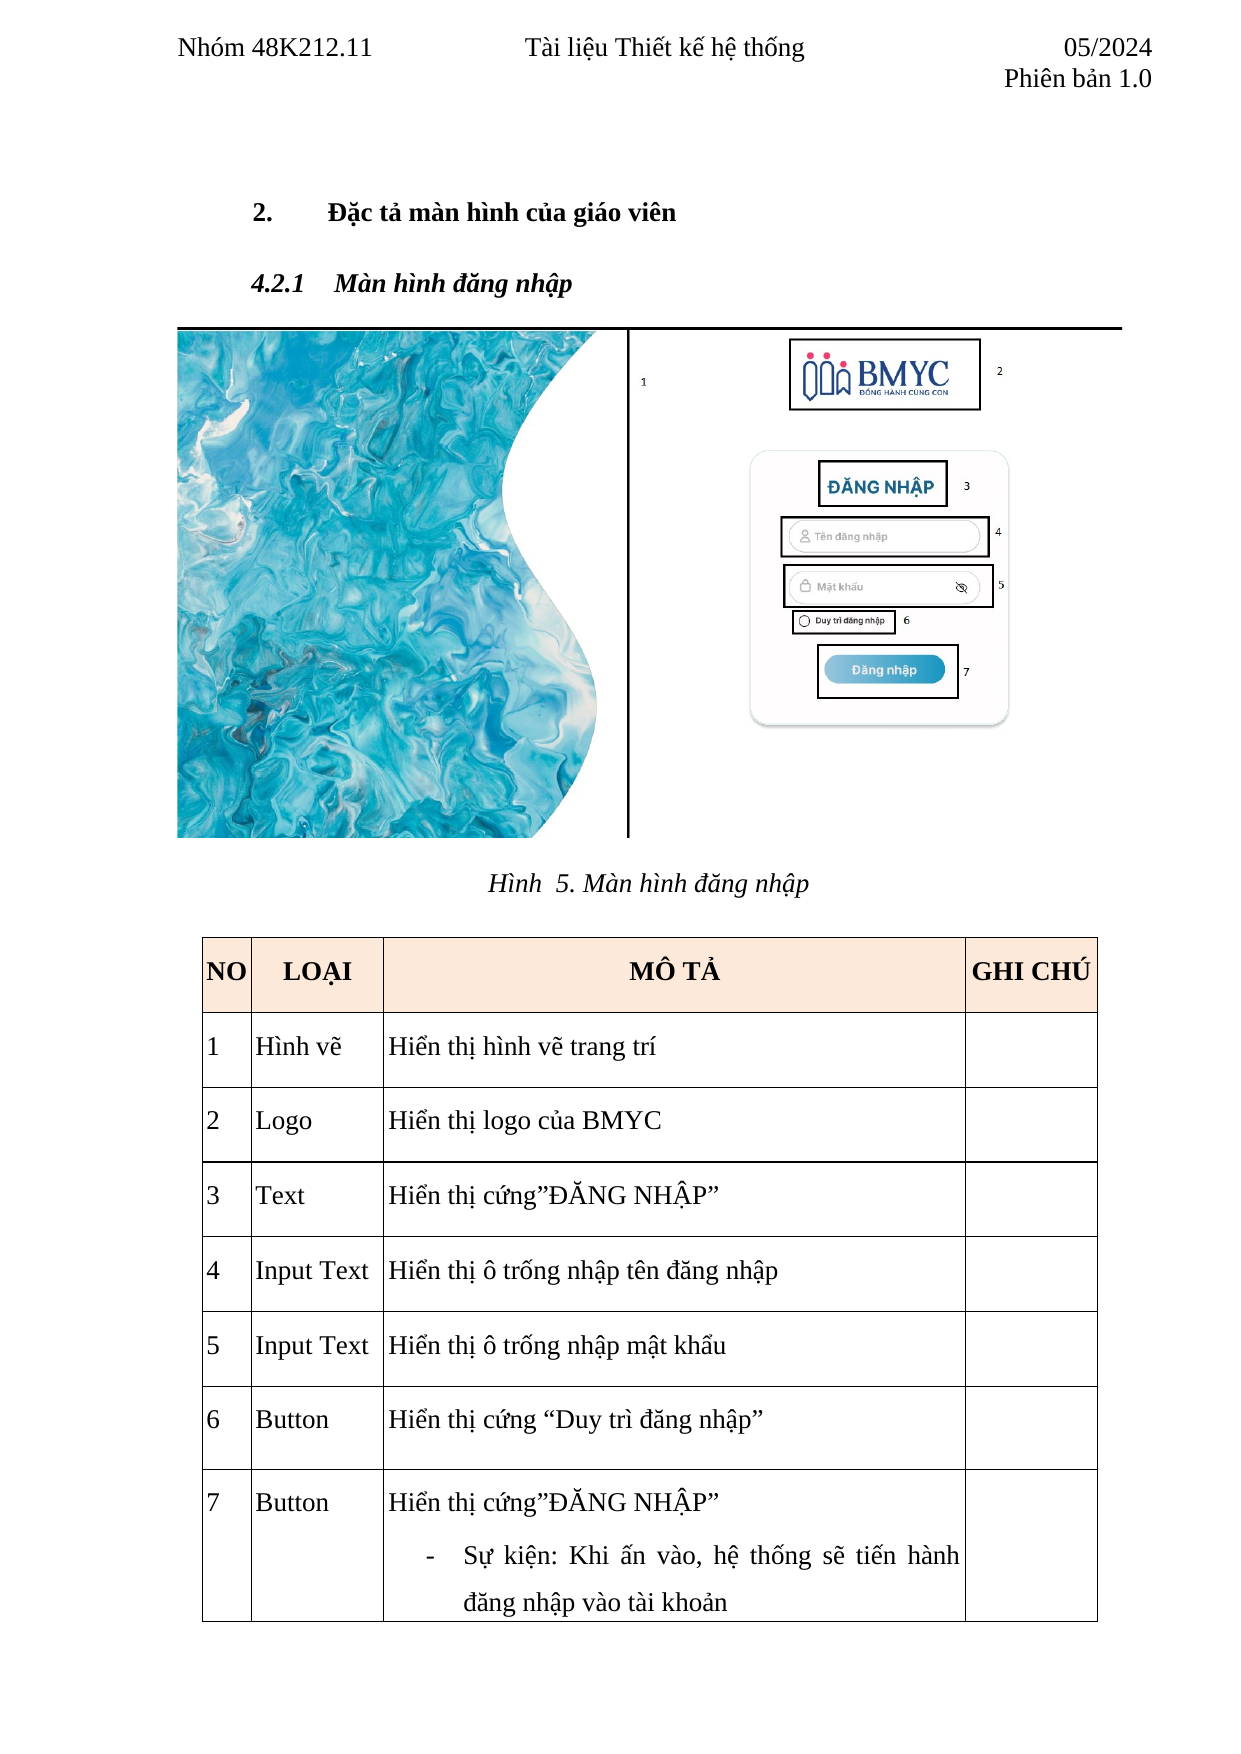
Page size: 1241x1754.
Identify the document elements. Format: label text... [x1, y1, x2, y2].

table_cell Button [252, 1470, 383, 1621]
table_cell 7 [203, 1470, 251, 1621]
subtitle Màn hình đăng nhập [177, 267, 1122, 299]
table_cell [966, 1312, 1097, 1386]
table_cell Hiển thị ô trống nhập mật khẩu [384, 1312, 965, 1386]
table_cell 6 [203, 1387, 251, 1469]
table_cell [966, 1013, 1097, 1087]
subtitle Đặc tả màn hình của giáo viên [177, 196, 1122, 227]
table_cell 4 [203, 1237, 251, 1311]
table_cell [966, 1163, 1097, 1236]
table_cell Logo [252, 1088, 383, 1161]
table_cell 1 [203, 1013, 251, 1087]
table_cell 2 [203, 1088, 251, 1161]
picture [177, 327, 1123, 838]
table_header LOẠI [252, 938, 383, 1012]
table_cell Hiển thị cứng”ĐĂNG NHẬP” Sự kiện: Khi ấn vào, hệ thống sẽ tiến hành đăng nhập vào tài khoản [384, 1470, 965, 1621]
table_header GHI CHÚ [966, 938, 1097, 1012]
table_cell Hình vẽ [252, 1013, 383, 1087]
table_cell Hiển thị cứng”ĐĂNG NHẬP” [384, 1163, 965, 1236]
table_cell Hiển thị logo của BMYC [384, 1088, 965, 1161]
table_cell [966, 1387, 1097, 1469]
table_cell 5 [203, 1312, 251, 1386]
table_header NO [203, 938, 251, 1012]
table_header MÔ TẢ [384, 938, 965, 1012]
table_cell Text [252, 1163, 383, 1236]
table_cell [966, 1470, 1097, 1621]
table_cell [966, 1088, 1097, 1161]
table_cell 3 [203, 1163, 251, 1236]
table_cell Hiển thị hình vẽ trang trí [384, 1013, 965, 1087]
table_cell Button [252, 1387, 383, 1469]
table_cell Input Text [252, 1237, 383, 1311]
table_cell [966, 1237, 1097, 1311]
table_cell Hiển thị ô trống nhập tên đăng nhập [384, 1237, 965, 1311]
table_cell Hiển thị cứng “Duy trì đăng nhập” [384, 1387, 965, 1469]
table_cell Input Text [252, 1312, 383, 1386]
